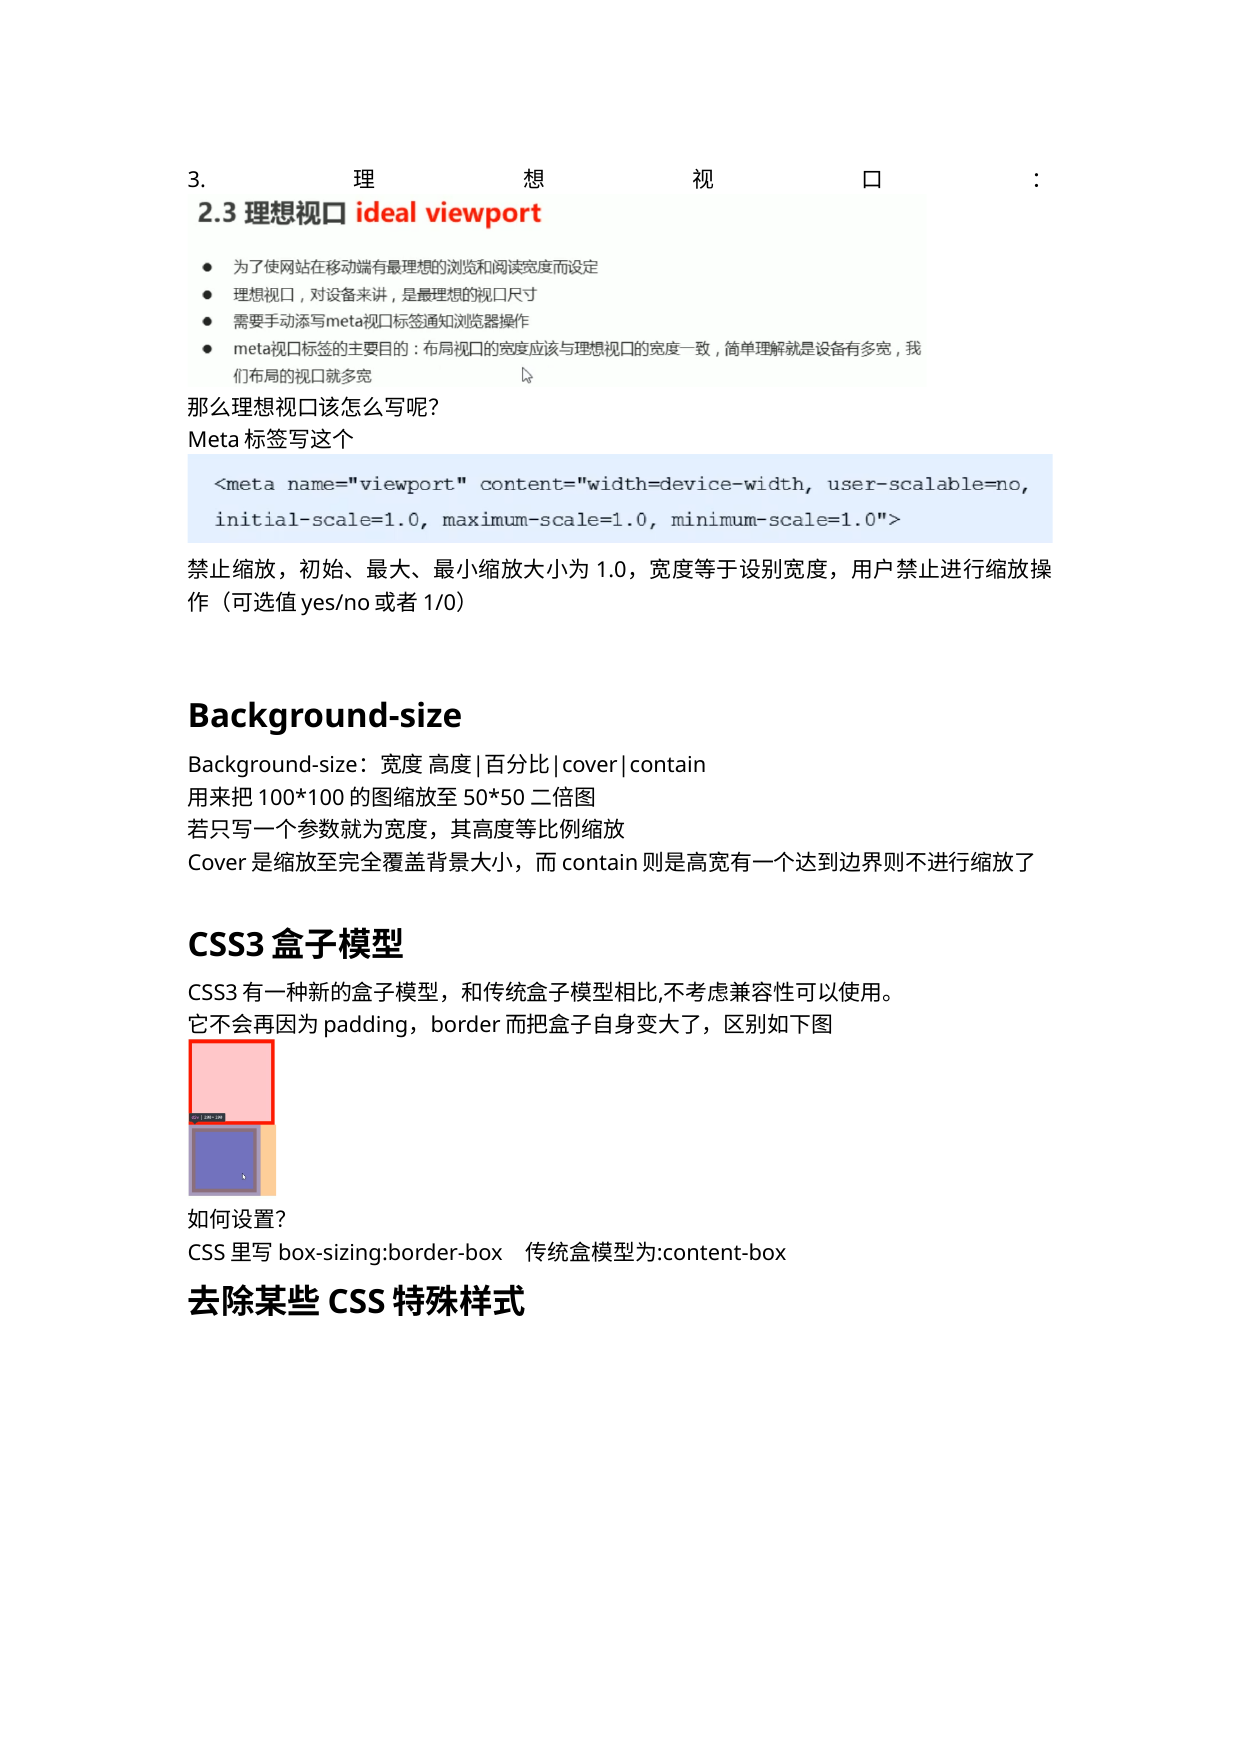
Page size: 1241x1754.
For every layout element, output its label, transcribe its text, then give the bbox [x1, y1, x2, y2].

text 若只写一个参数就为宽度，其高度等比例缩放 [187, 812, 1053, 844]
text CSS里写box-sizing:border-box 传统盒模型为:content-box [187, 1234, 1053, 1267]
text 它不会再因为padding，border而把盒子自身变大了，区别如下图 [187, 1007, 1053, 1039]
text 禁止缩放，初始、最大、最小缩放大小为1.0，宽度等于设别宽度，用户禁止进行缩放操作（可选值yes/no或者1/0） [187, 552, 1053, 617]
text Background-size：宽度 高度|百分比|cover|contain [187, 747, 1053, 779]
text Cover是缩放至完全覆盖背景大小，而contain则是高宽有一个达到边界则不进行缩放了 [187, 844, 1053, 877]
text CSS3有一种新的盒子模型，和传统盒子模型相比,不考虑兼容性可以使用。 [187, 974, 1053, 1007]
picture [187, 454, 1053, 543]
text Background-size [187, 682, 1053, 747]
picture [187, 194, 927, 387]
text CSS3盒子模型 [187, 909, 1053, 974]
text 去除某些CSS特殊样式 [187, 1267, 1053, 1332]
picture [187, 1039, 277, 1199]
text 那么理想视口该怎么写呢？ [187, 389, 1053, 422]
text 用来把100*100的图缩放至50*50 二倍图 [187, 779, 1053, 812]
text 如何设置？ [187, 1202, 1053, 1234]
text Meta标签写这个 [187, 422, 1053, 454]
